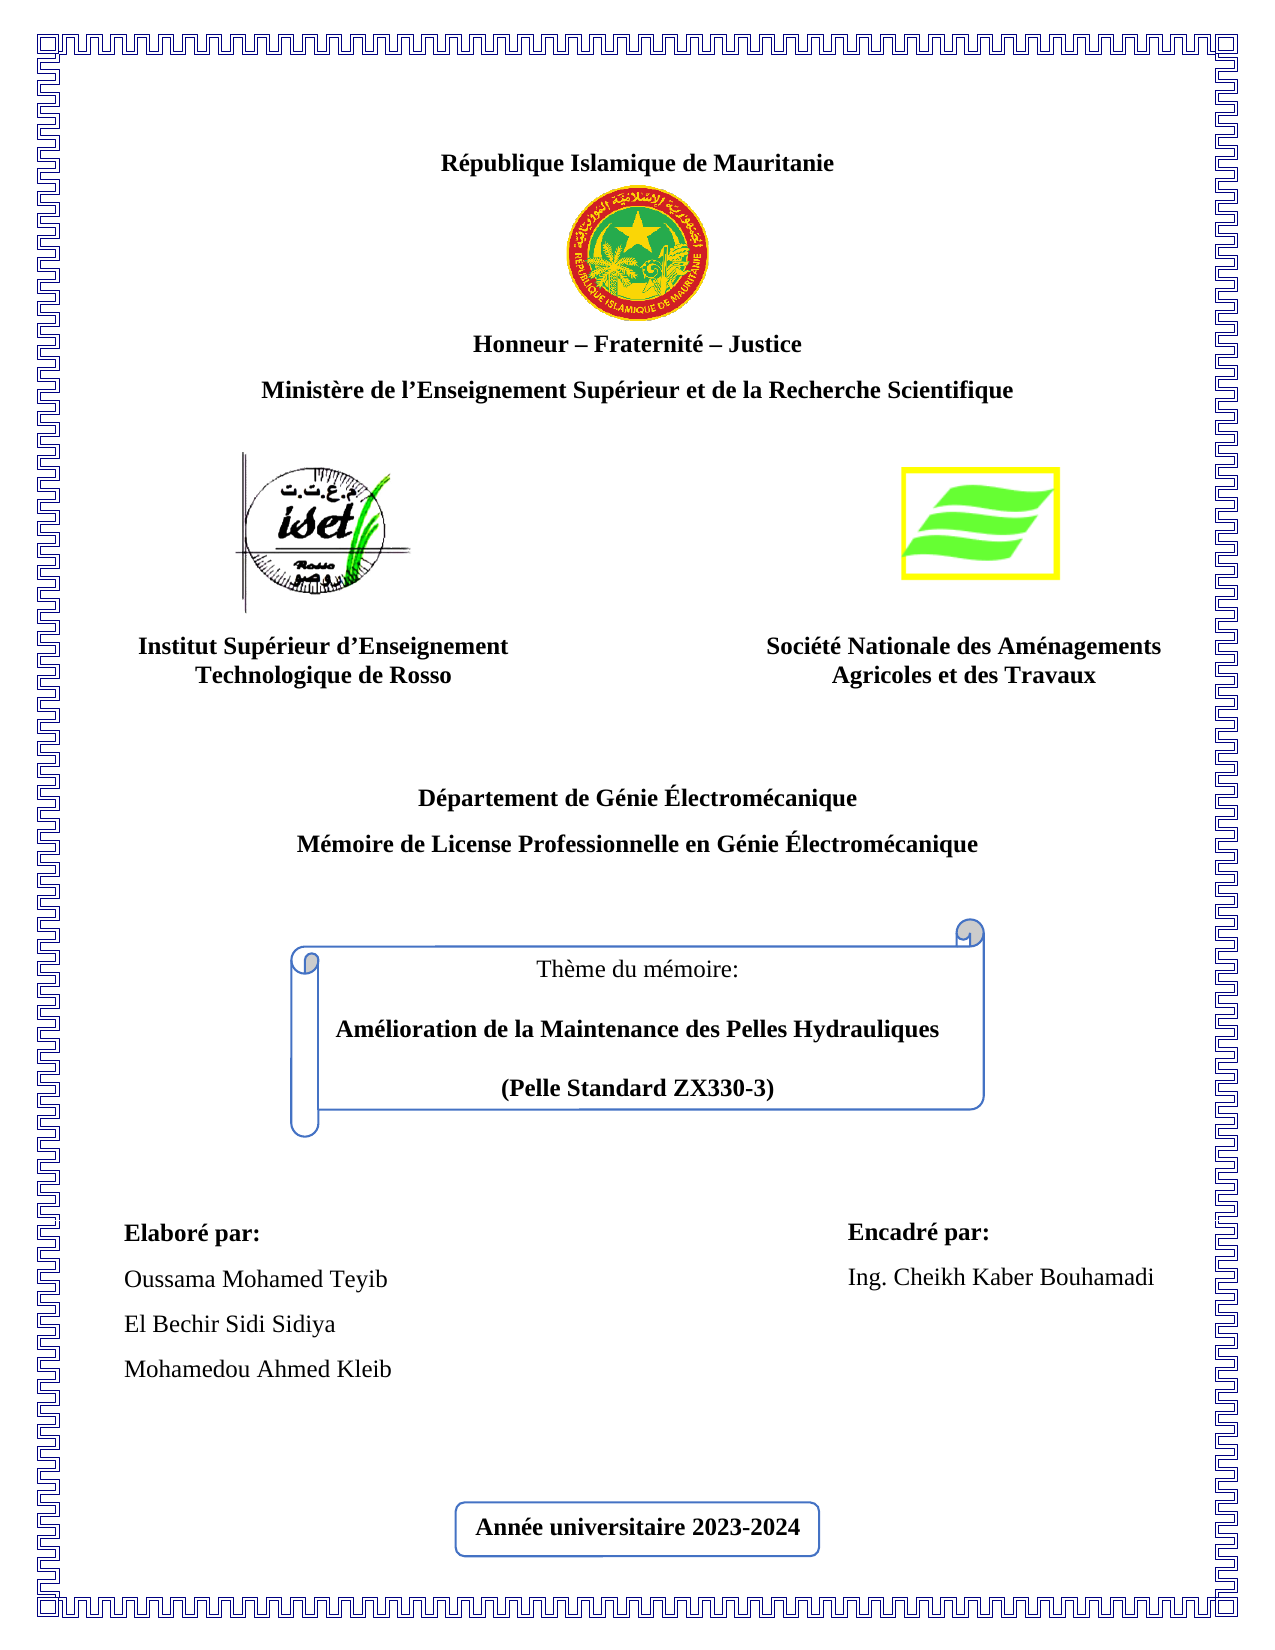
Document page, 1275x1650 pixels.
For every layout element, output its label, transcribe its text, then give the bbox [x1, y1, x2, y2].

text Ministère de l’Enseignement Supérieur et de la Recherche Scientifique [148, 375, 1127, 403]
picture [901, 467, 1064, 584]
text Département de Génie Électromécanique [148, 783, 1127, 812]
picture [233, 452, 414, 615]
text Honneur – Fraternité – Justice [148, 329, 1127, 358]
text Mémoire de License Professionnelle en Génie Électromécanique [148, 829, 1127, 858]
picture [566, 185, 709, 321]
text République Islamique de Mauritanie [148, 148, 1127, 176]
